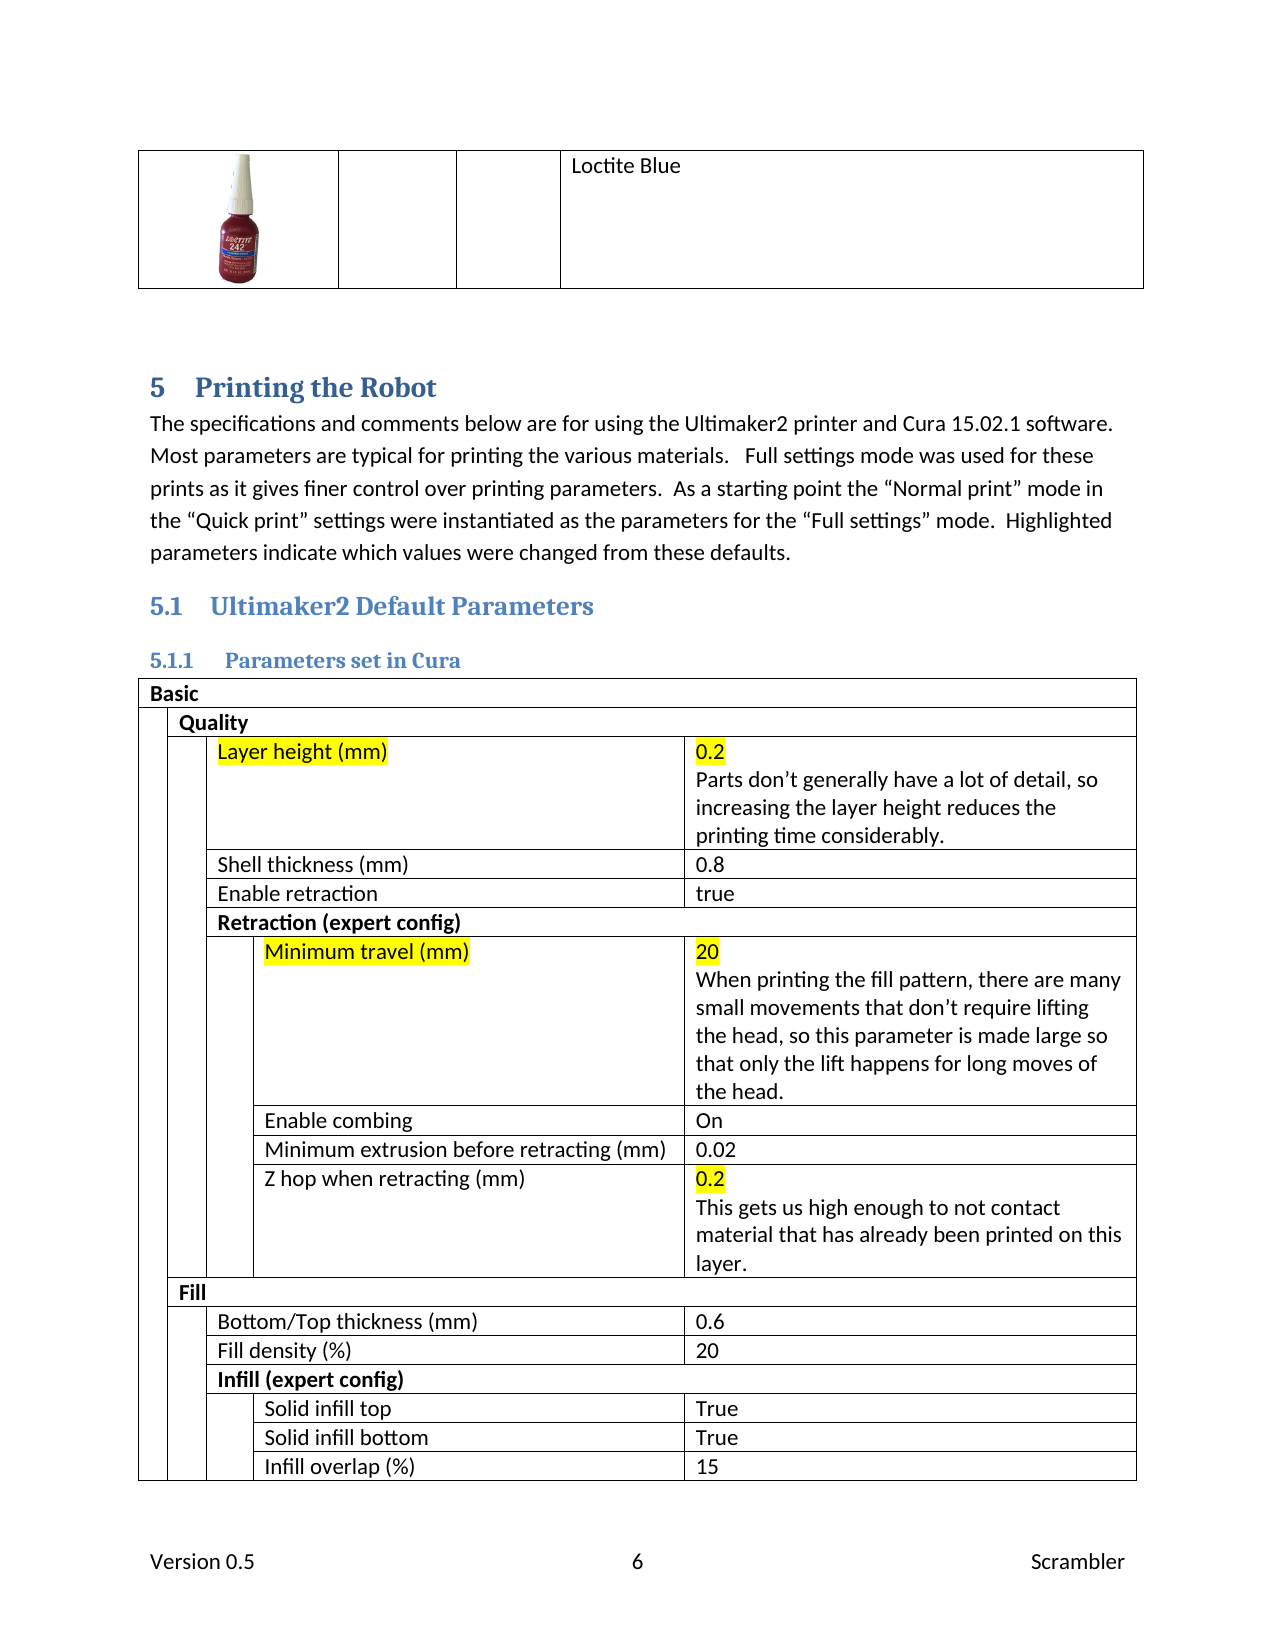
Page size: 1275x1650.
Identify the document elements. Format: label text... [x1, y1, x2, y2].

table_cell Shell thickness (mm) [207, 850, 684, 878]
table_cell 0.2 This gets us high enough to not contact material that has already been printed on this layer. [685, 1165, 1136, 1277]
table_cell Loctite Blue [561, 151, 1143, 287]
table_cell [207, 937, 253, 1277]
table_cell [139, 708, 167, 1480]
table_cell 15 [685, 1452, 1136, 1480]
table_cell Fill density (%) [207, 1336, 684, 1364]
table_cell Quality [168, 708, 1136, 736]
table_cell Enable retraction [207, 879, 684, 907]
table_cell True [685, 1423, 1136, 1451]
subtitle Parameters set in Cura [150, 648, 1125, 674]
table_cell 0.2 Parts don’t generally have a lot of detail, so increasing the layer height reduces the printing time considerably. [685, 737, 1136, 849]
table_cell Fill [168, 1278, 1136, 1306]
table_cell [168, 737, 206, 1277]
table_cell Z hop when retracting (mm) [254, 1165, 684, 1277]
picture [202, 151, 275, 288]
table_cell 0.8 [685, 850, 1136, 878]
table_cell Infill (expert config) [207, 1365, 1136, 1393]
table_cell Solid infill top [254, 1394, 684, 1422]
table_header Basic [139, 679, 1136, 707]
table_cell true [685, 879, 1136, 907]
table_cell 20 [685, 1336, 1136, 1364]
table_cell Enable combing [254, 1106, 684, 1134]
table_cell Retraction (expert config) [207, 908, 1136, 936]
subtitle Printing the Robot [150, 371, 1125, 404]
table_cell 0.02 [685, 1136, 1136, 1163]
table_cell Bottom/Top thickness (mm) [207, 1307, 684, 1335]
table_cell On [685, 1106, 1136, 1134]
table_cell [275, 151, 338, 287]
table_cell [207, 1394, 253, 1480]
text The specifications and comments below are for using the Ultimaker2 printer and Cura 15.02.1 software. Most parameters are typical for printing the various materials. Full settings mode was used for these prints as it gives finer control over printing parameters. As a starting point the “Normal print” mode in the “Quick print” settings were instantiated as the parameters for the “Full settings” mode. Highlighted parameters indicate which values were changed from these defaults. [150, 409, 1125, 566]
table_cell [139, 151, 202, 287]
table_cell [339, 151, 456, 287]
table_cell True [685, 1394, 1136, 1422]
table_cell [457, 151, 560, 287]
table_cell [168, 1307, 206, 1480]
table_cell Minimum travel (mm) [254, 937, 684, 1105]
table_cell 0.6 [685, 1307, 1136, 1335]
table_cell Minimum extrusion before retracting (mm) [254, 1136, 684, 1163]
table_cell Infill overlap (%) [254, 1452, 684, 1480]
subtitle Ultimaker2 Default Parameters [150, 591, 1125, 622]
table_cell Solid infill bottom [254, 1423, 684, 1451]
table_cell 20 When printing the fill pattern, there are many small movements that don’t require lifting the head, so this parameter is made large so that only the lift happens for long moves of the head. [685, 937, 1136, 1105]
table_cell Layer height (mm) [207, 737, 684, 849]
